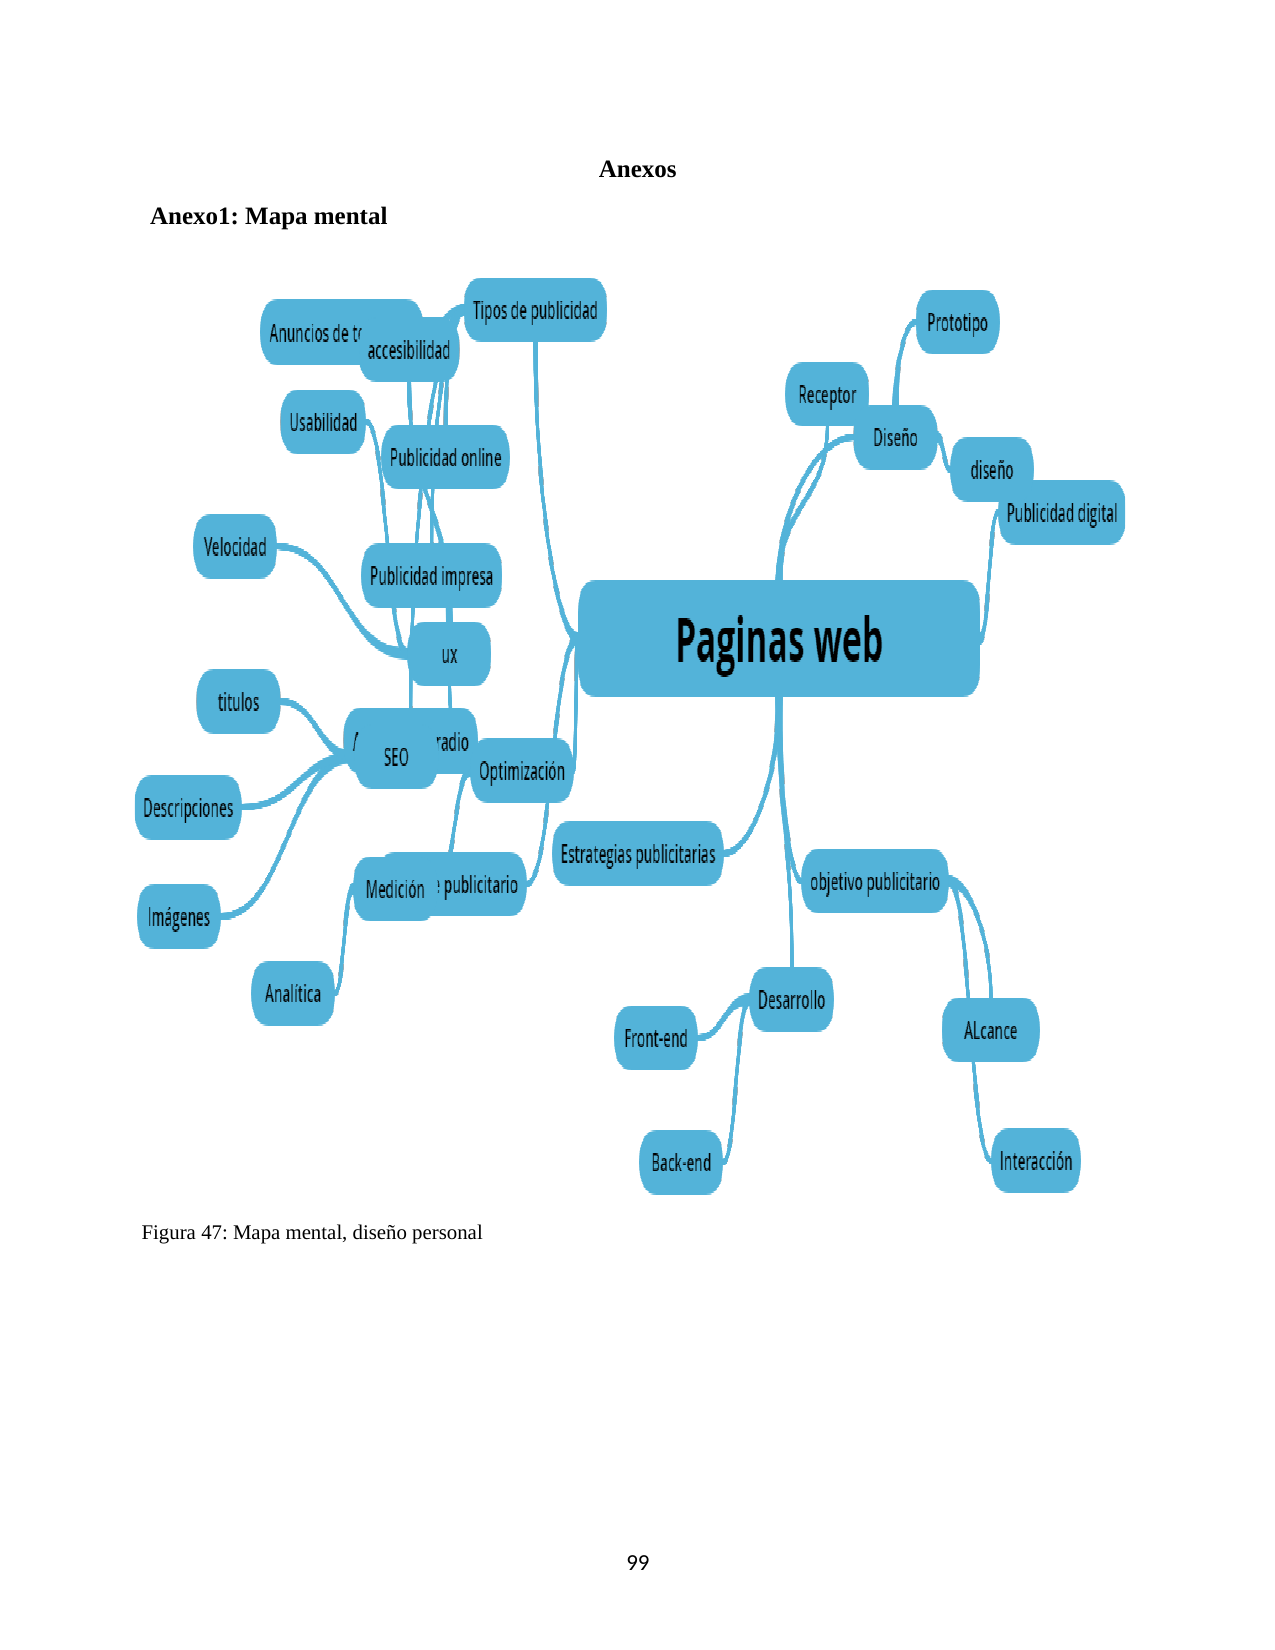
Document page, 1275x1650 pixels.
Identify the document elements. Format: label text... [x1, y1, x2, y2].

picture [134, 278, 1125, 1195]
text Anexos [150, 154, 1125, 183]
text Anexo1: Mapa mental [150, 201, 1125, 230]
